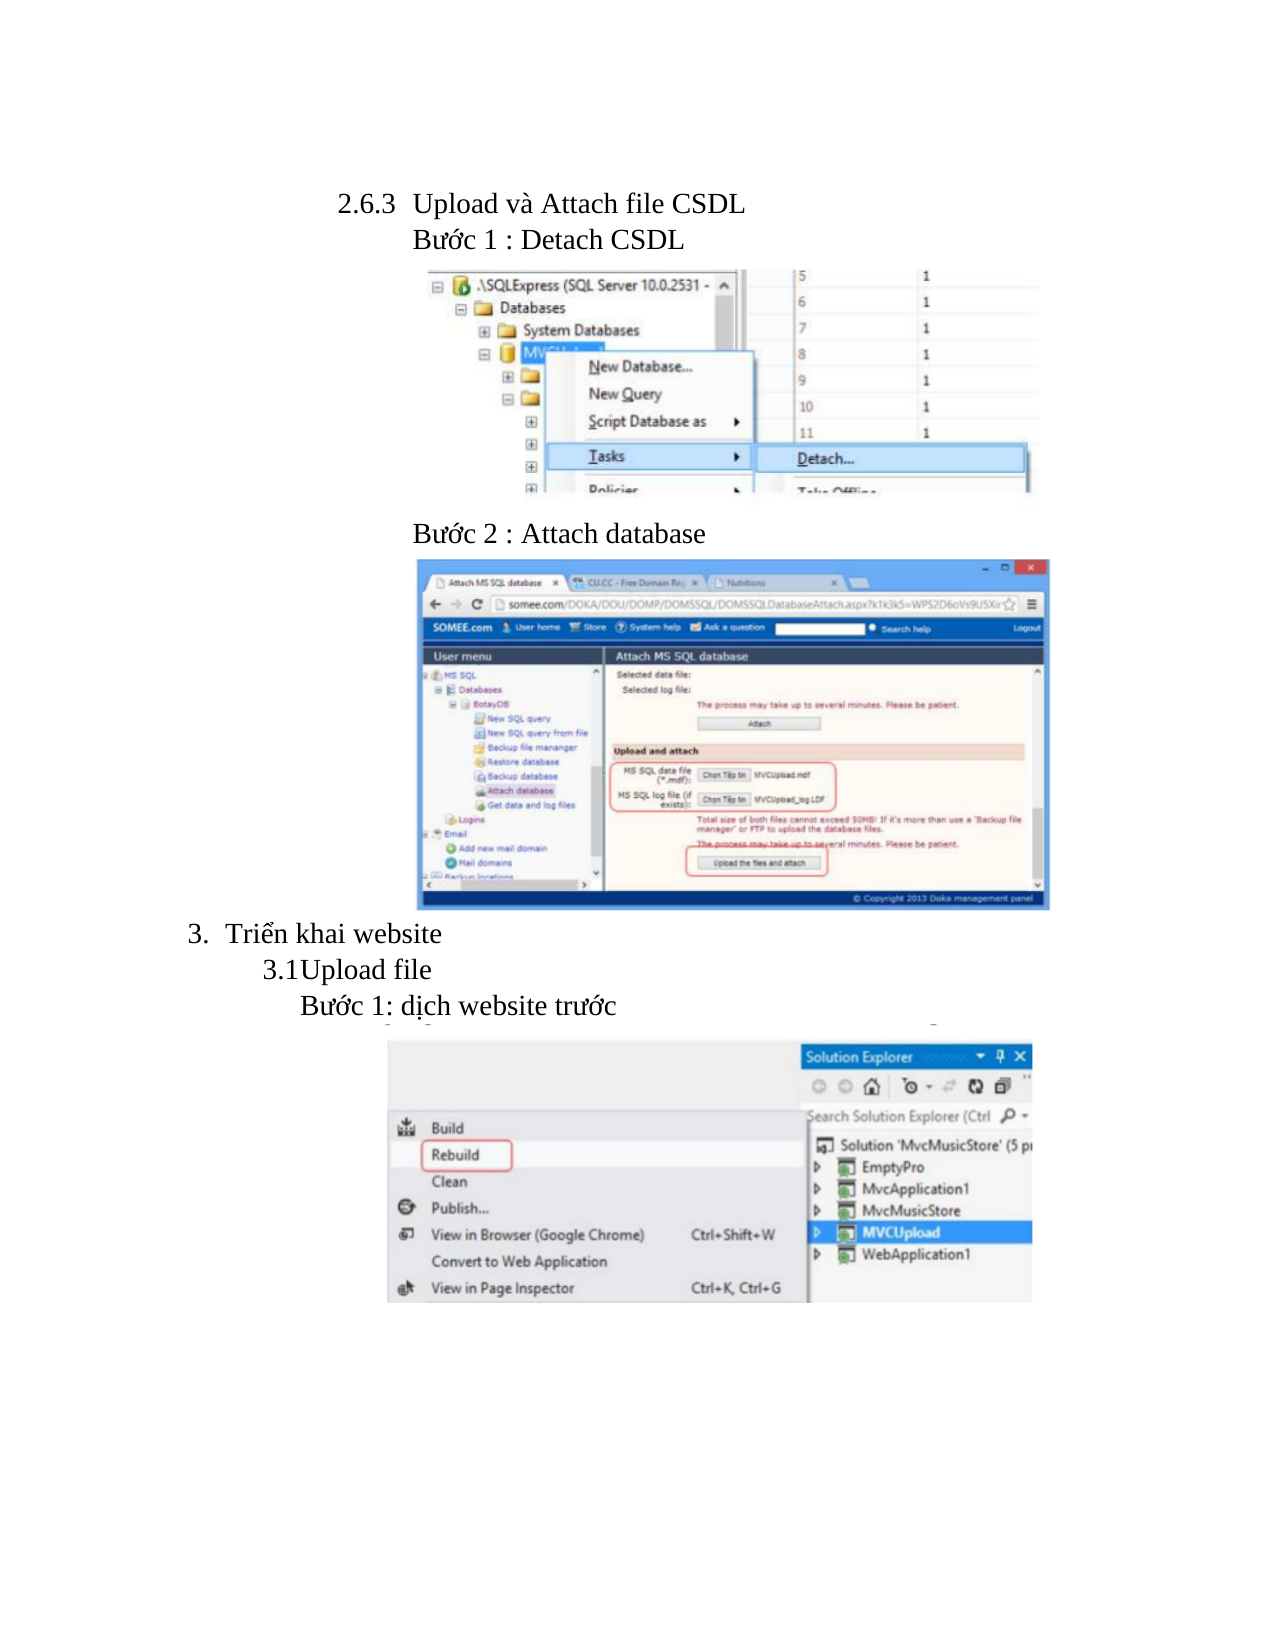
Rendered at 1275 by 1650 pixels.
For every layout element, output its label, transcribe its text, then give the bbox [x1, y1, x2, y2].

list Upload và Attach file CSDL [337, 186, 1125, 220]
picture [412, 258, 1042, 514]
list Bước 1 : Detach CSDL [412, 222, 1125, 256]
list Bước 2 : Attach database [412, 516, 1125, 549]
list Triển khai website [187, 916, 1125, 949]
list Bước 1: dịch website trước [300, 988, 1125, 1022]
picture [373, 1024, 1052, 1303]
list Upload file [262, 952, 1125, 986]
picture [412, 552, 1054, 914]
